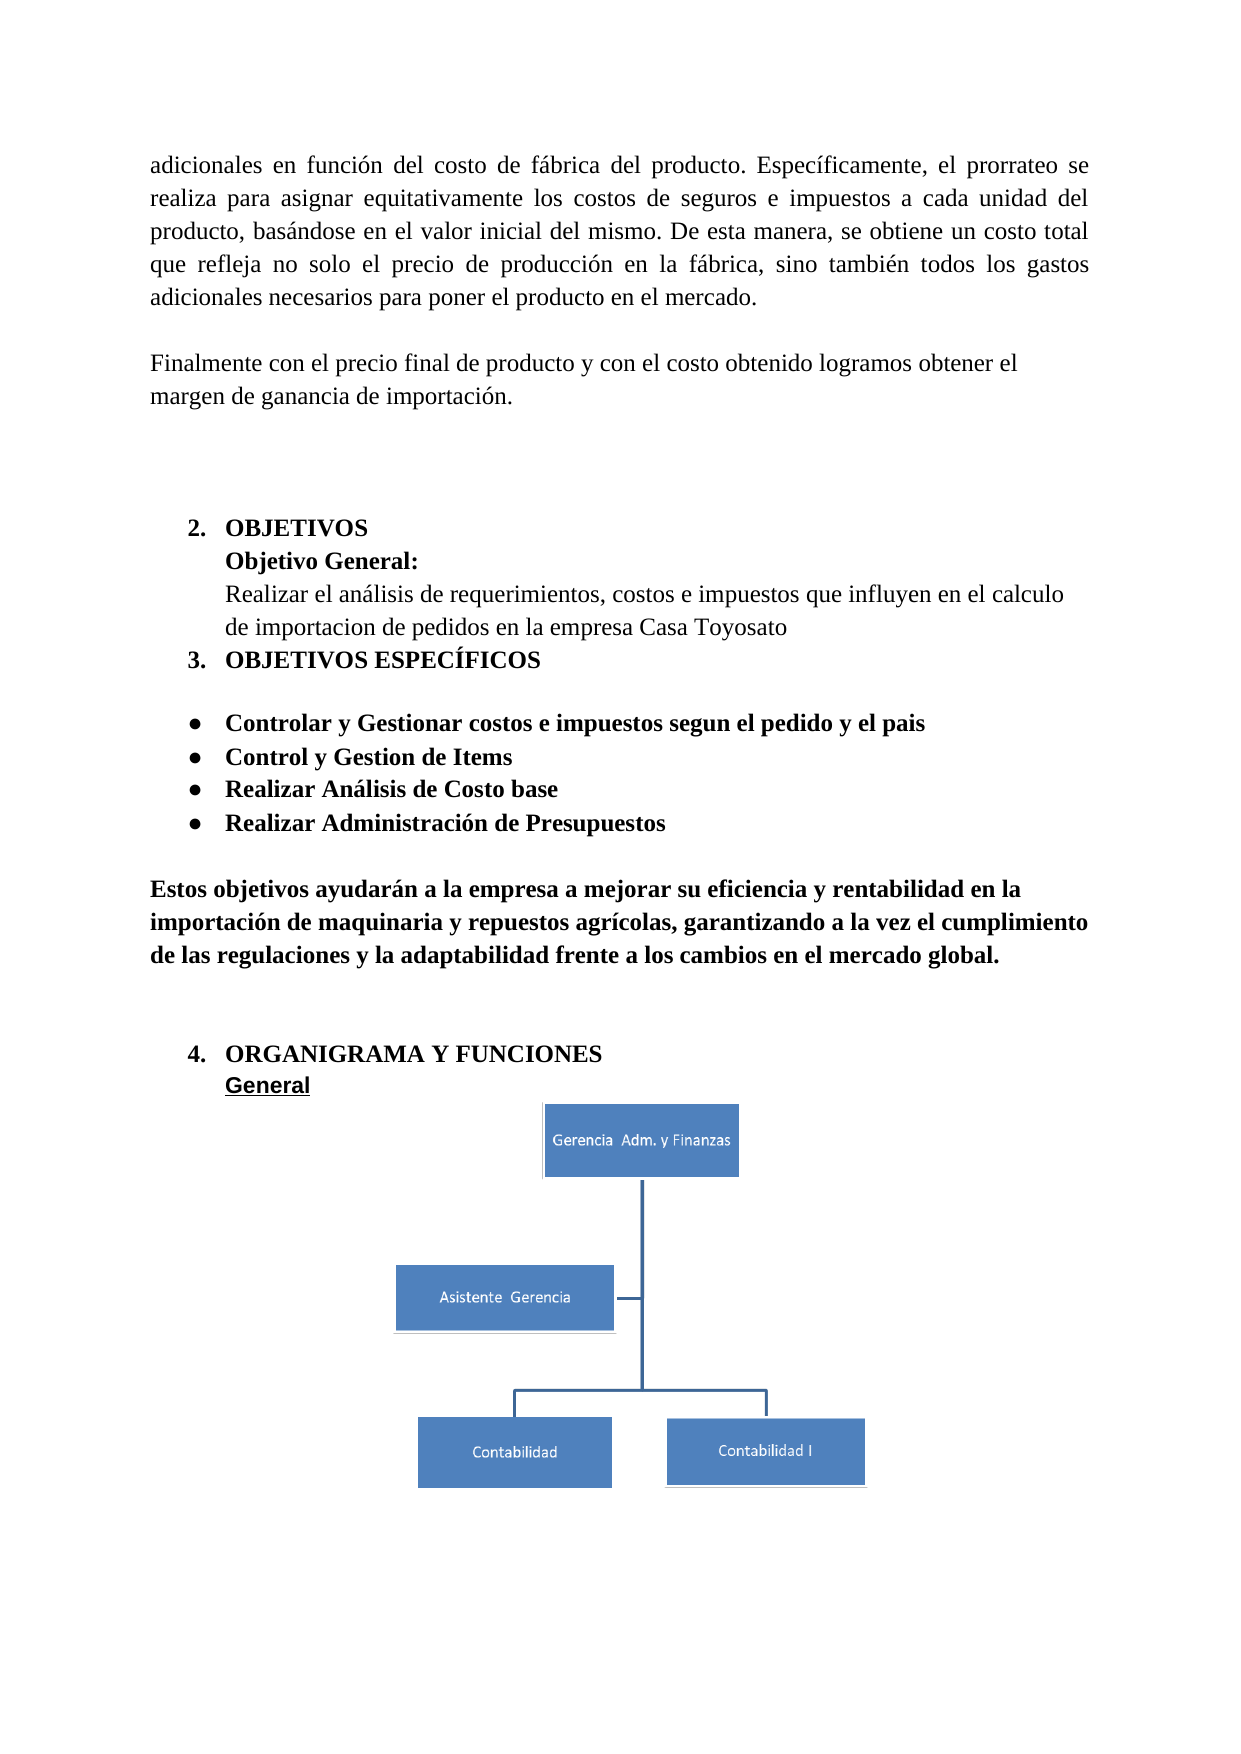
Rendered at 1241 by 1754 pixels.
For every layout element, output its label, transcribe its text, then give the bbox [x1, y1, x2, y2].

text Finalmente con el precio final de producto y con el costo obtenido logramos obtener el margen de ganancia de importación. [150, 348, 1090, 410]
list Realizar Administración de Presupuestos [187, 808, 1090, 836]
subtitle OBJETIVOS [187, 513, 1090, 542]
text Realizar el análisis de requerimientos, costos e impuestos que influyen en el calculo de importacion de pedidos en la empresa Casa Toyosato [225, 579, 1090, 641]
subtitle OBJETIVOS ESPECÍFICOS [187, 645, 1090, 674]
list Realizar Análisis de Costo base [187, 774, 1090, 803]
text General [225, 1072, 1090, 1098]
text Estos objetivos ayudarán a la empresa a mejorar su eficiencia y rentabilidad en la importación de maquinaria y repuestos agrícolas, garantizando a la vez el cumplimiento de las regulaciones y la adaptabilidad frente a los cambios en el mercado global. [150, 874, 1090, 968]
list Controlar y Gestionar costos e impuestos segun el pedido y el pais [187, 708, 1090, 737]
subtitle ORGANIGRAMA Y FUNCIONES [187, 1039, 1090, 1067]
text Objetivo General: [225, 546, 1090, 575]
list Control y Gestion de Items [187, 742, 1090, 770]
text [150, 150, 1090, 311]
picture [150, 1102, 1091, 1488]
